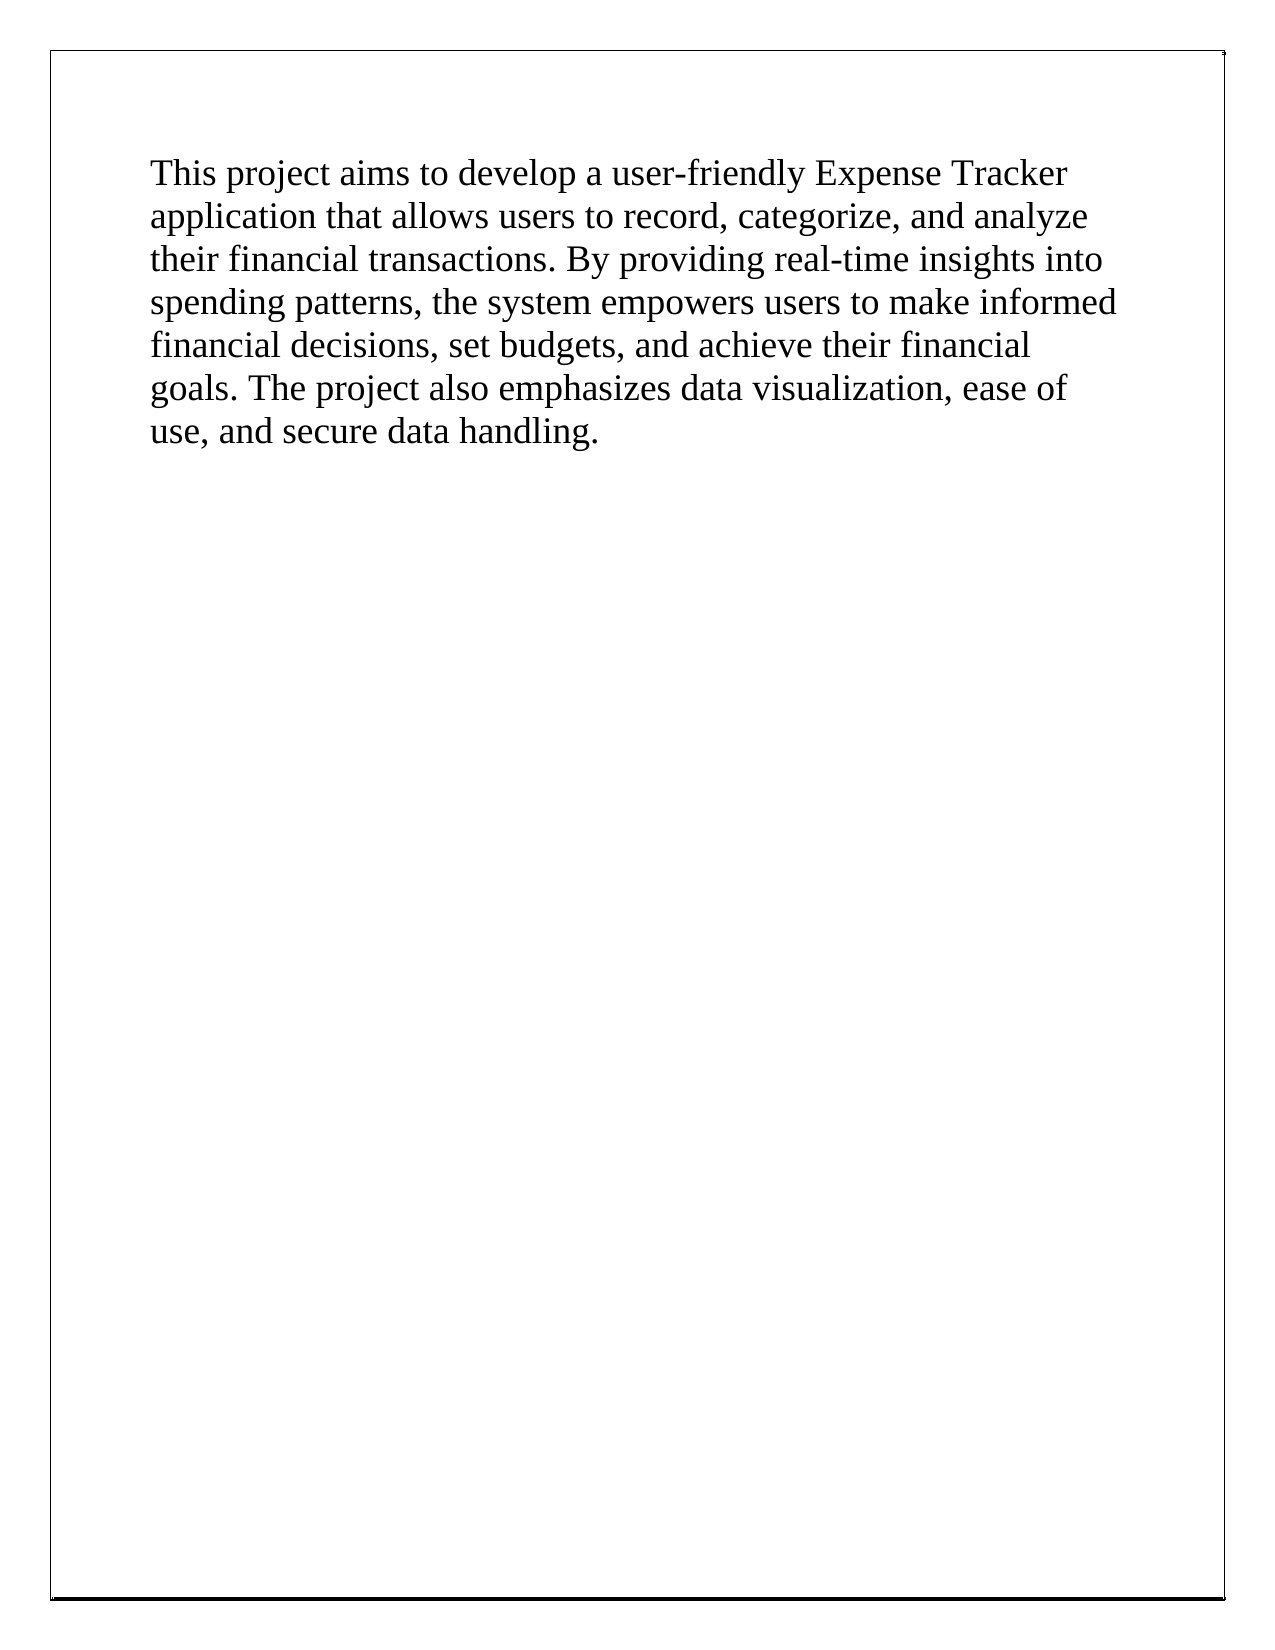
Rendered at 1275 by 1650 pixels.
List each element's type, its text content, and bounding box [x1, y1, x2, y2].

text This project aims to develop a user-friendly Expense Tracker application that allows users to record, categorize, and analyze their financial transactions. By providing real-time insights into spending patterns, the system empowers users to make informed financial decisions, set budgets, and achieve their financial goals. The project also emphasizes data visualization, ease of use, and secure data handling. [150, 150, 1125, 452]
